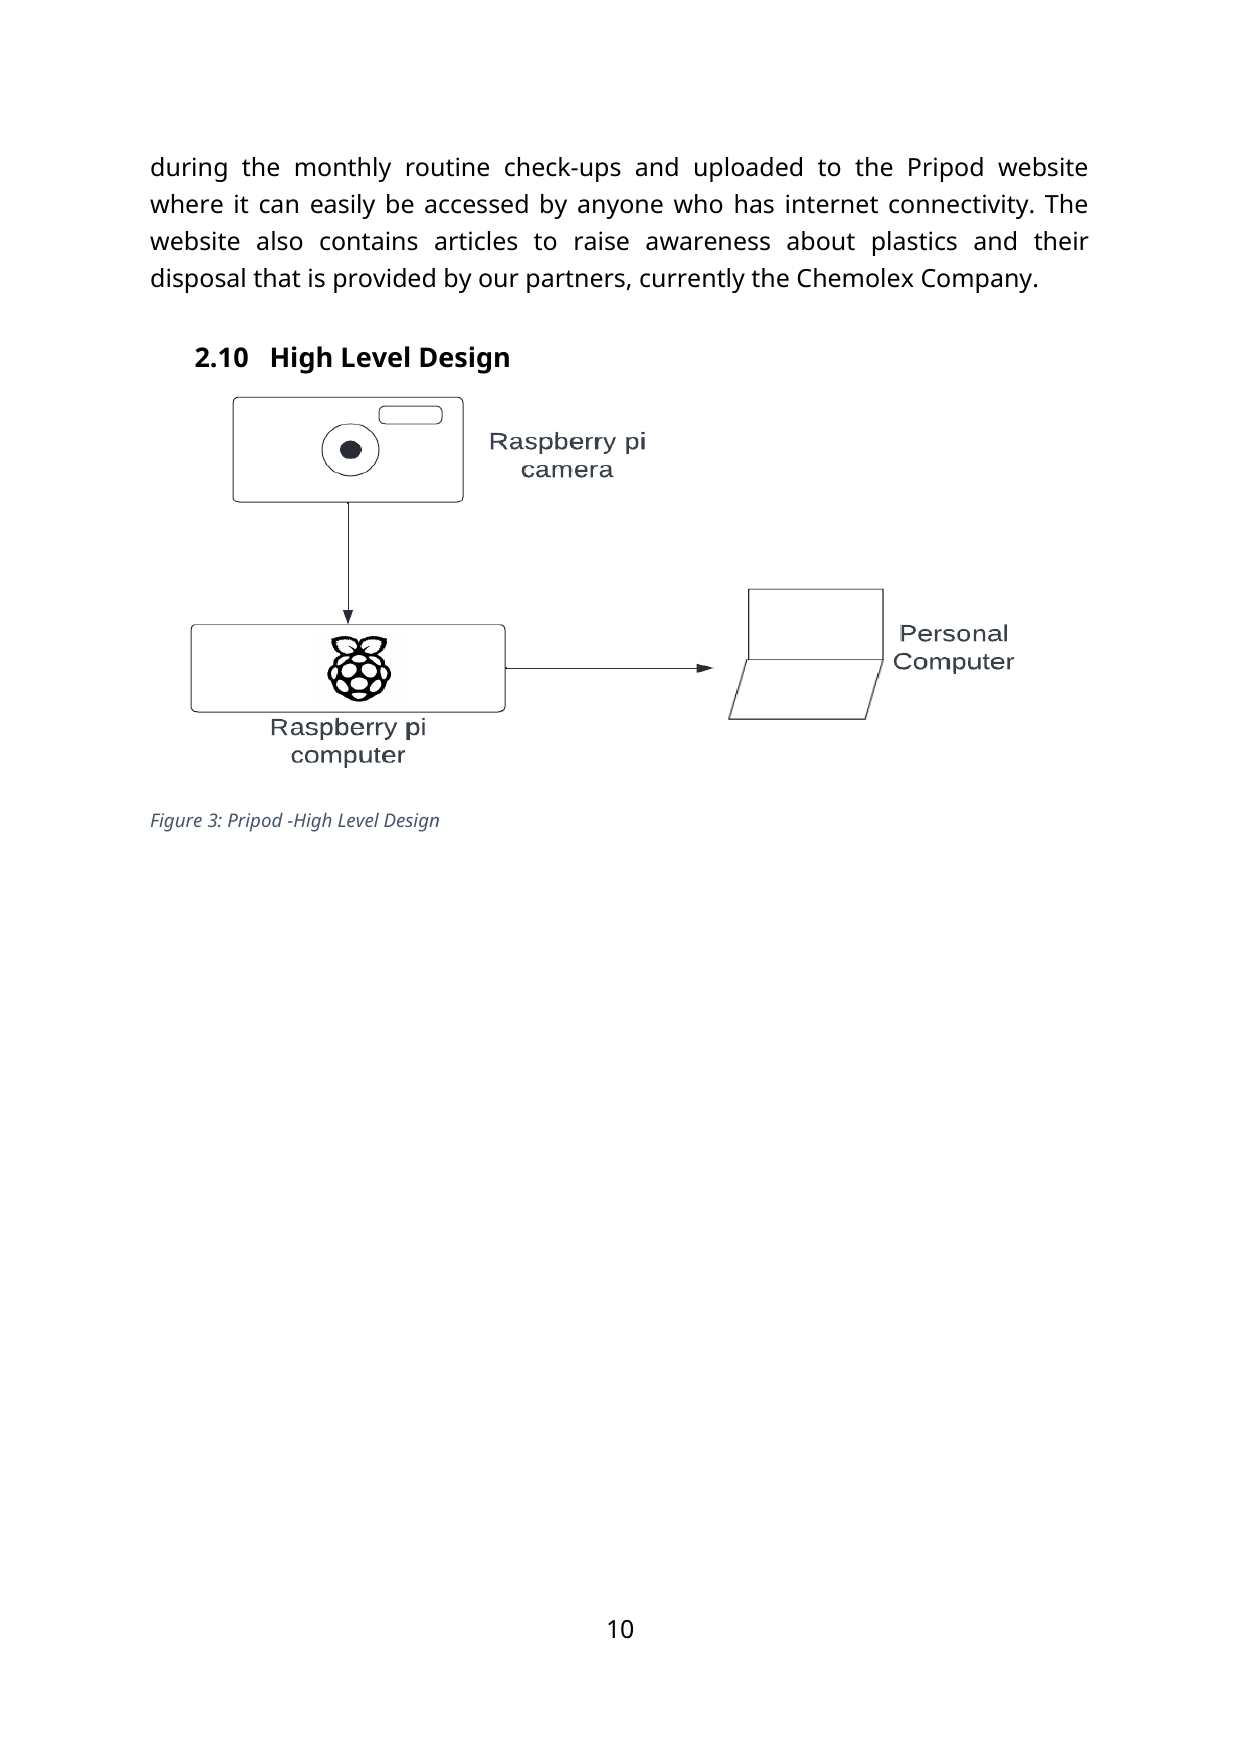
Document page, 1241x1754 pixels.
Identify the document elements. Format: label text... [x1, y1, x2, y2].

picture [150, 386, 1090, 805]
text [150, 150, 1090, 294]
text Figure 3: Pripod -High Level Design [150, 808, 1090, 833]
subtitle High Level Design [194, 338, 1090, 375]
